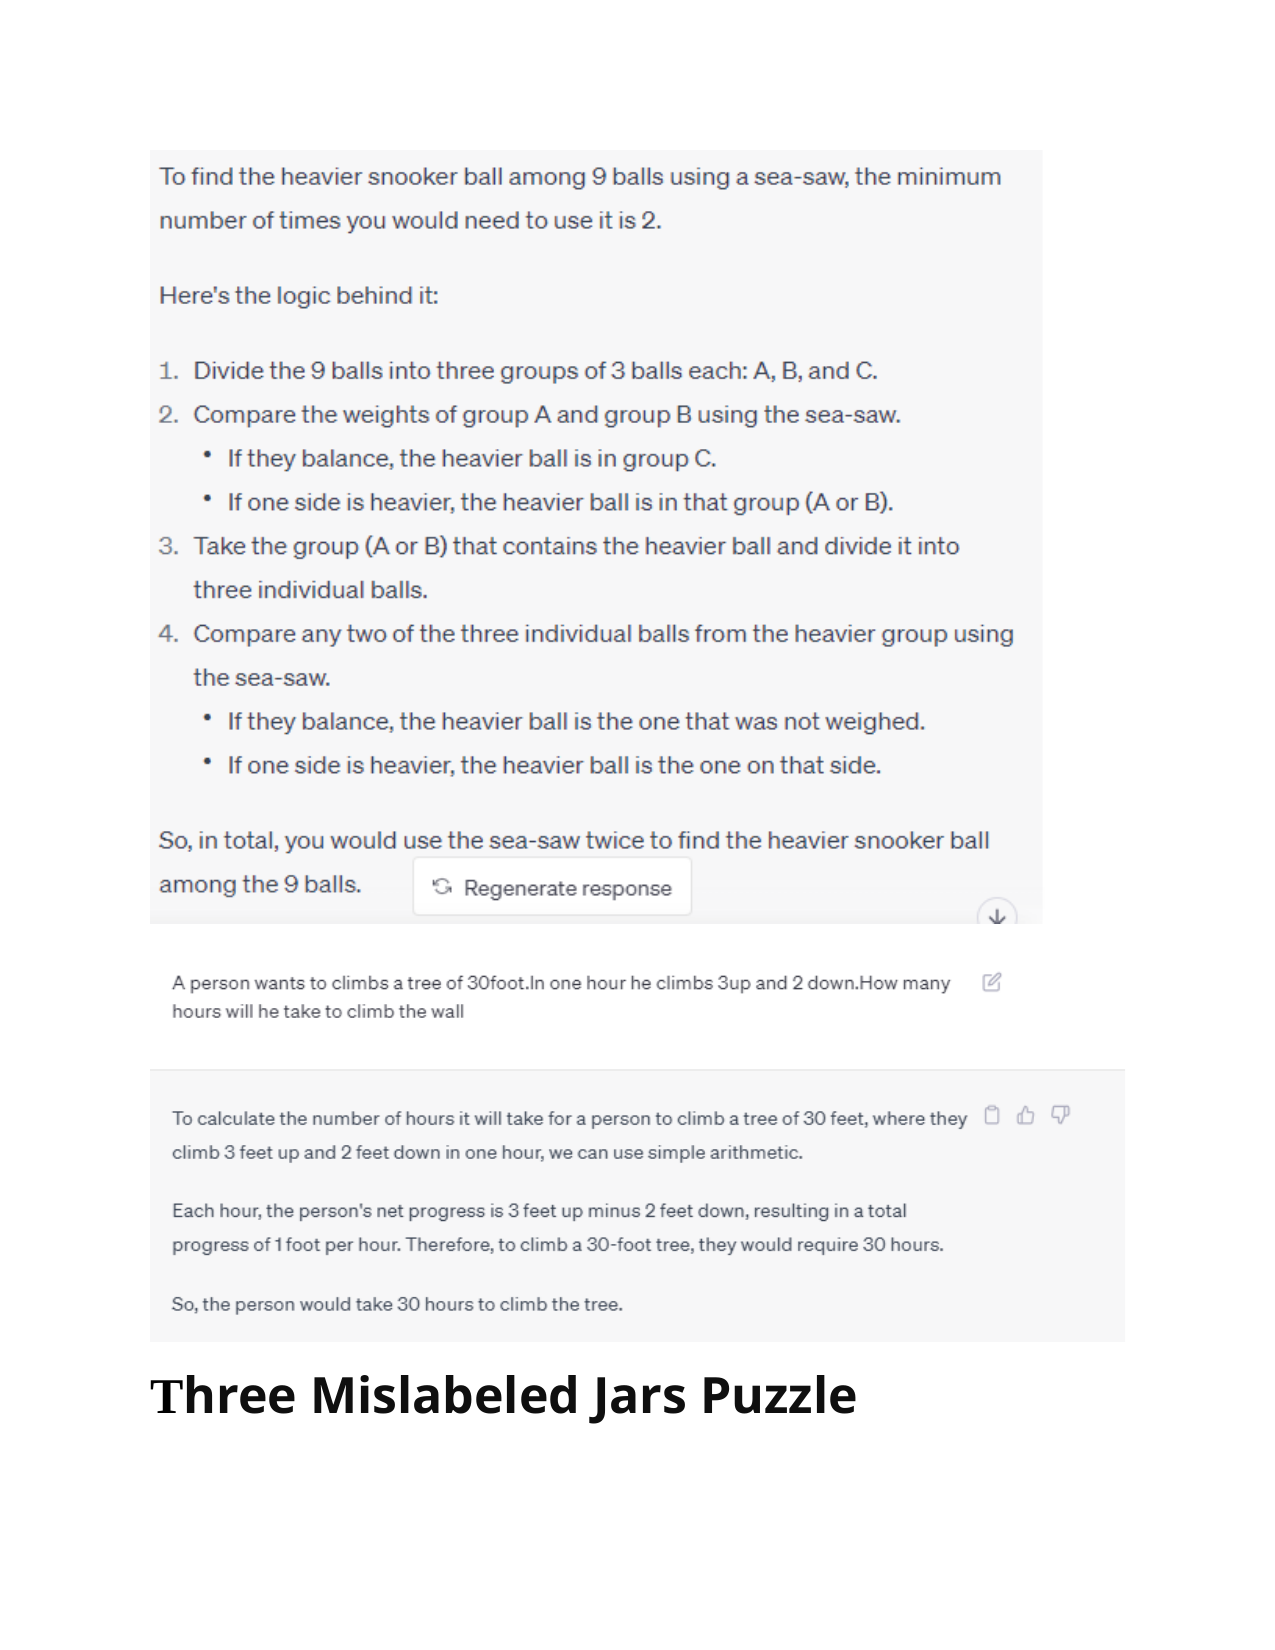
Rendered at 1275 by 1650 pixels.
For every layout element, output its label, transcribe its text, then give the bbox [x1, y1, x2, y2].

picture [150, 150, 1046, 924]
subtitle Three Mislabeled Jars Puzzle [150, 1360, 1125, 1428]
picture [150, 942, 1125, 1342]
